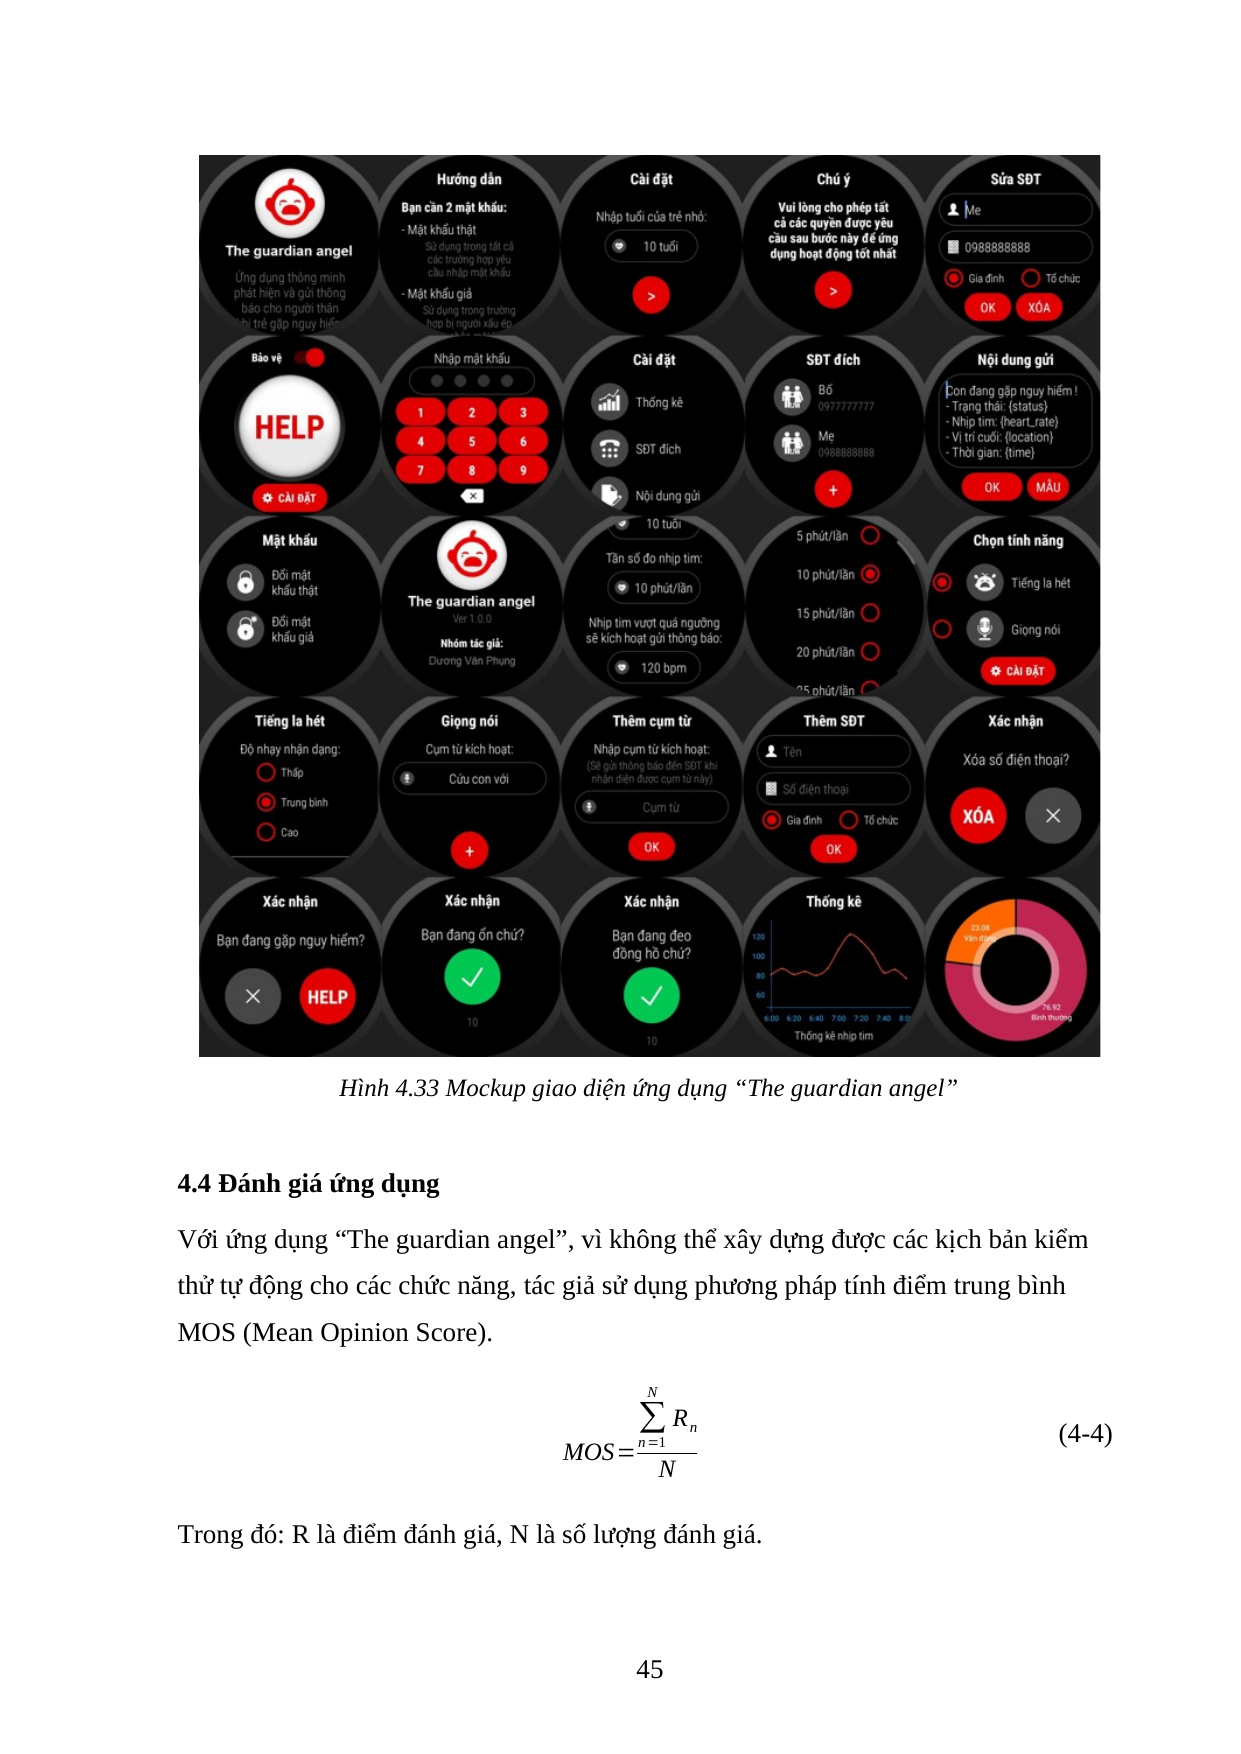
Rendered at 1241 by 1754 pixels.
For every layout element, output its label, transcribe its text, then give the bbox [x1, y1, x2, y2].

subtitle Đánh giá ứng dụng [177, 1167, 1122, 1198]
text Trong đó: R là điểm đánh giá, N là số lượng đánh giá. [177, 1519, 1122, 1550]
picture [199, 155, 1101, 1057]
text Với ứng dụng “The guardian angel”, vì không thể xây dựng được các kịch bản kiểm thử tự động cho các chức năng, tác giả sử dụng phương pháp tính điểm trung bình MOS (Mean Opinion Score). [177, 1223, 1122, 1347]
